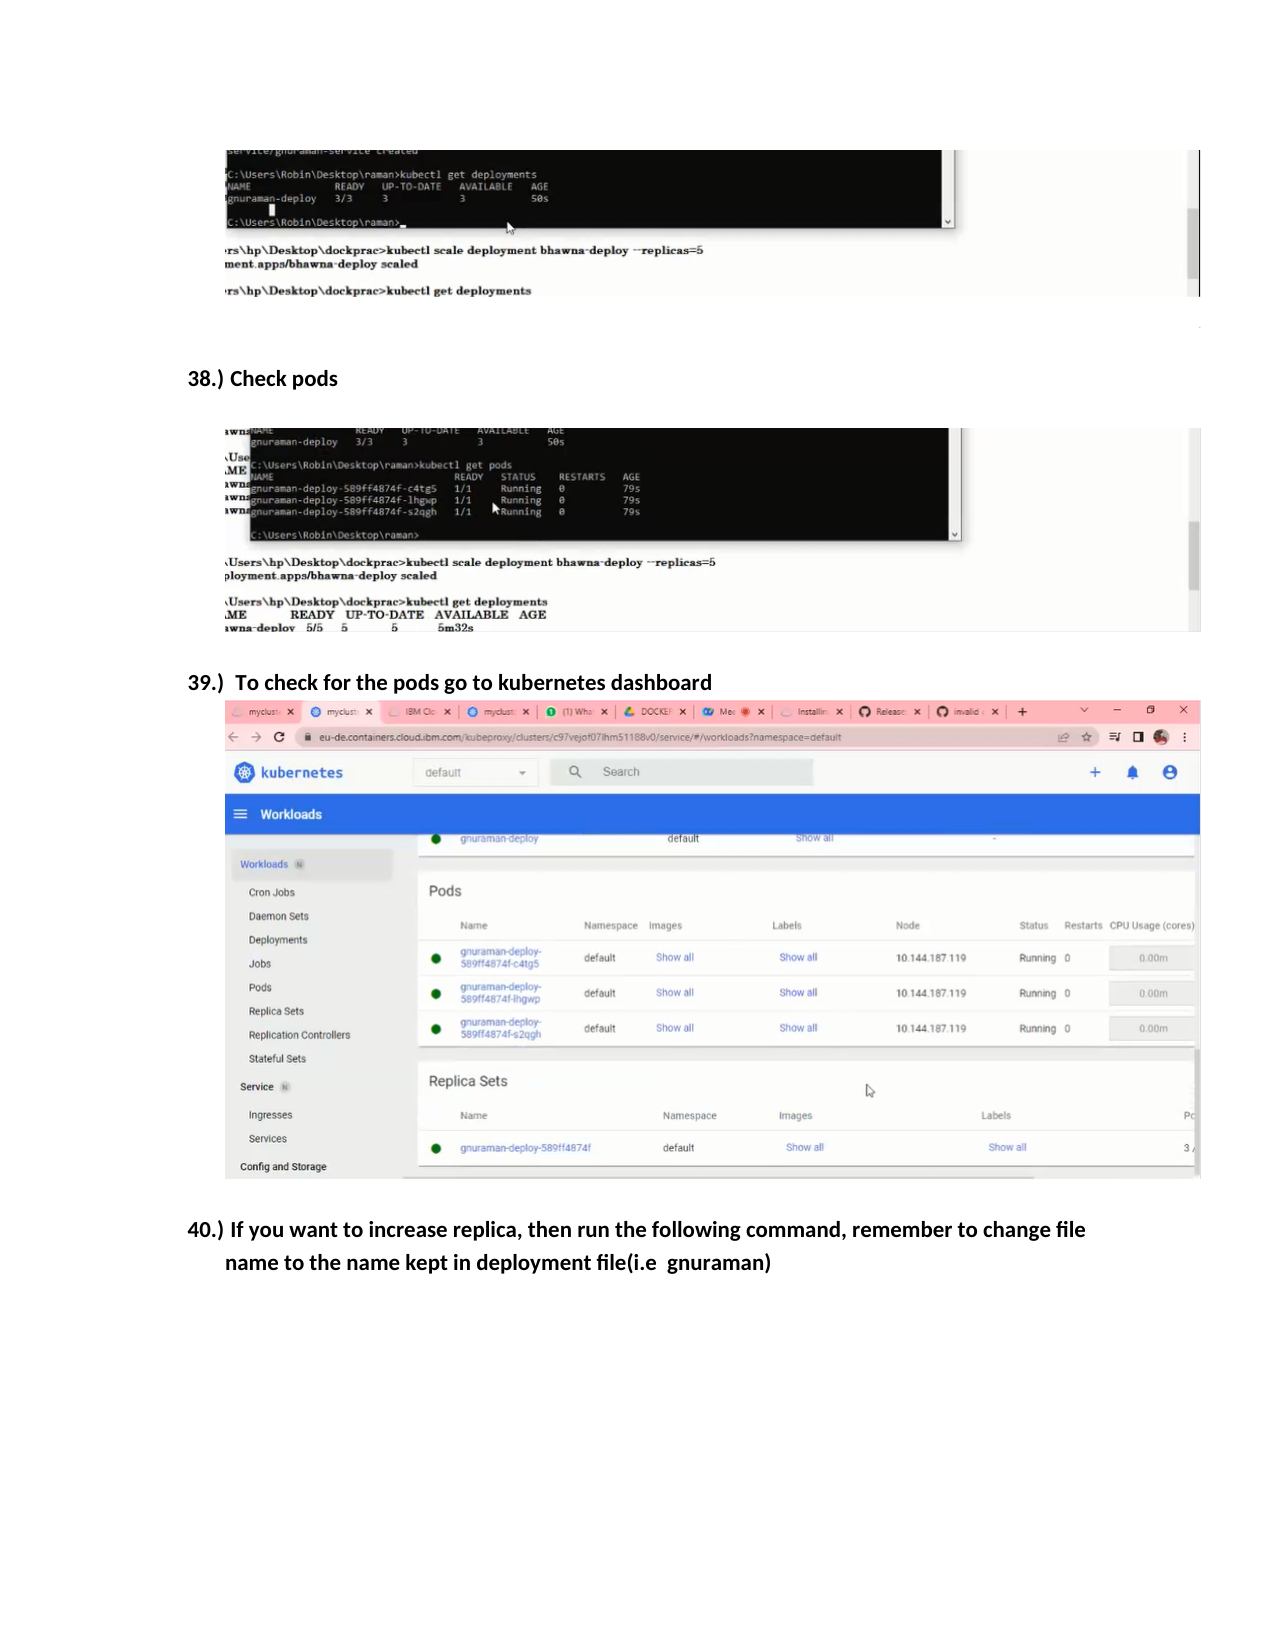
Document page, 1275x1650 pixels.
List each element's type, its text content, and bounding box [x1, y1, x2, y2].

picture [225, 150, 1200, 328]
list To check for the pods go to kubernetes dashboard [187, 668, 1125, 696]
list If you want to increase replica, then run the following command, remember to change file name to the name kept in deployment file(i.e gnuraman) [187, 1215, 1125, 1276]
picture [225, 428, 1200, 632]
picture [225, 700, 1200, 1179]
list Check pods [187, 364, 1125, 392]
